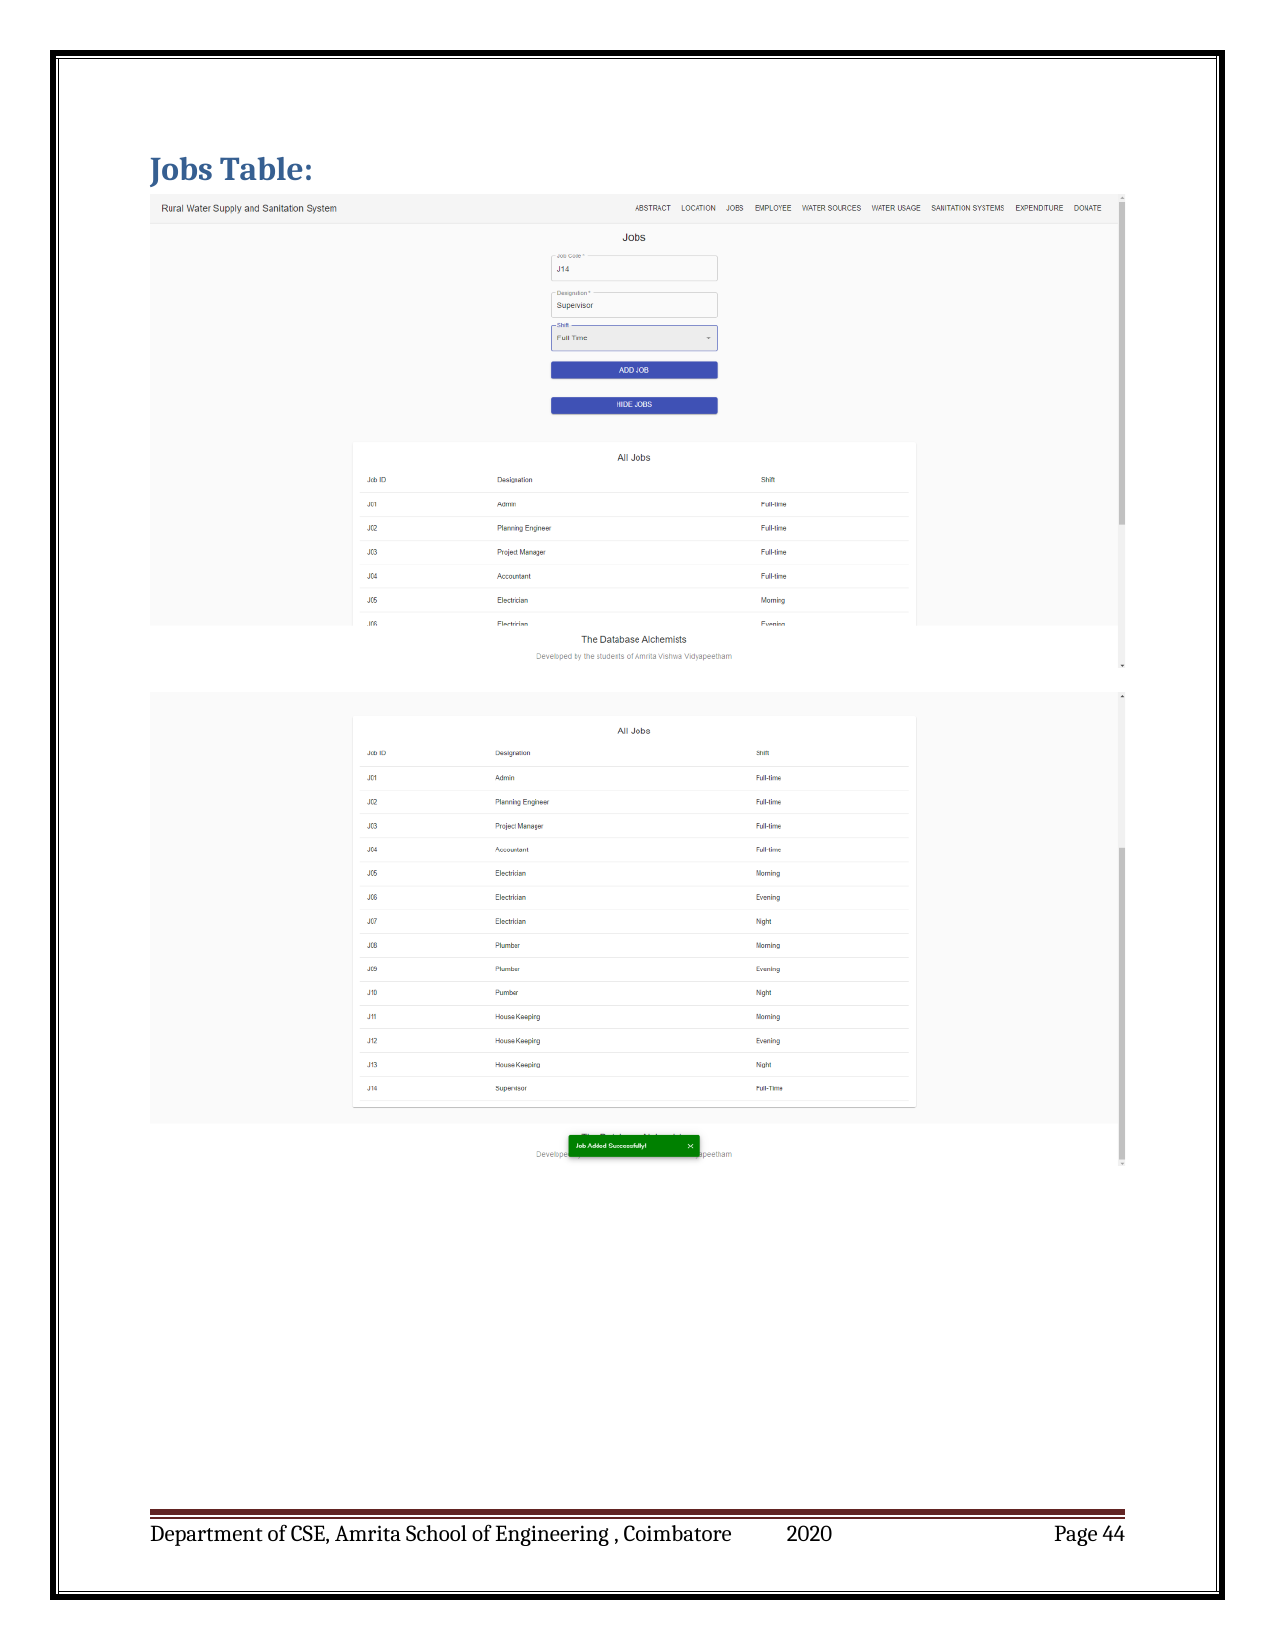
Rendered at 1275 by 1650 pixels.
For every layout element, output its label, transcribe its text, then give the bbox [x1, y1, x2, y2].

picture [150, 194, 1125, 668]
picture [150, 692, 1125, 1166]
subtitle Jobs Table: [150, 150, 1125, 188]
